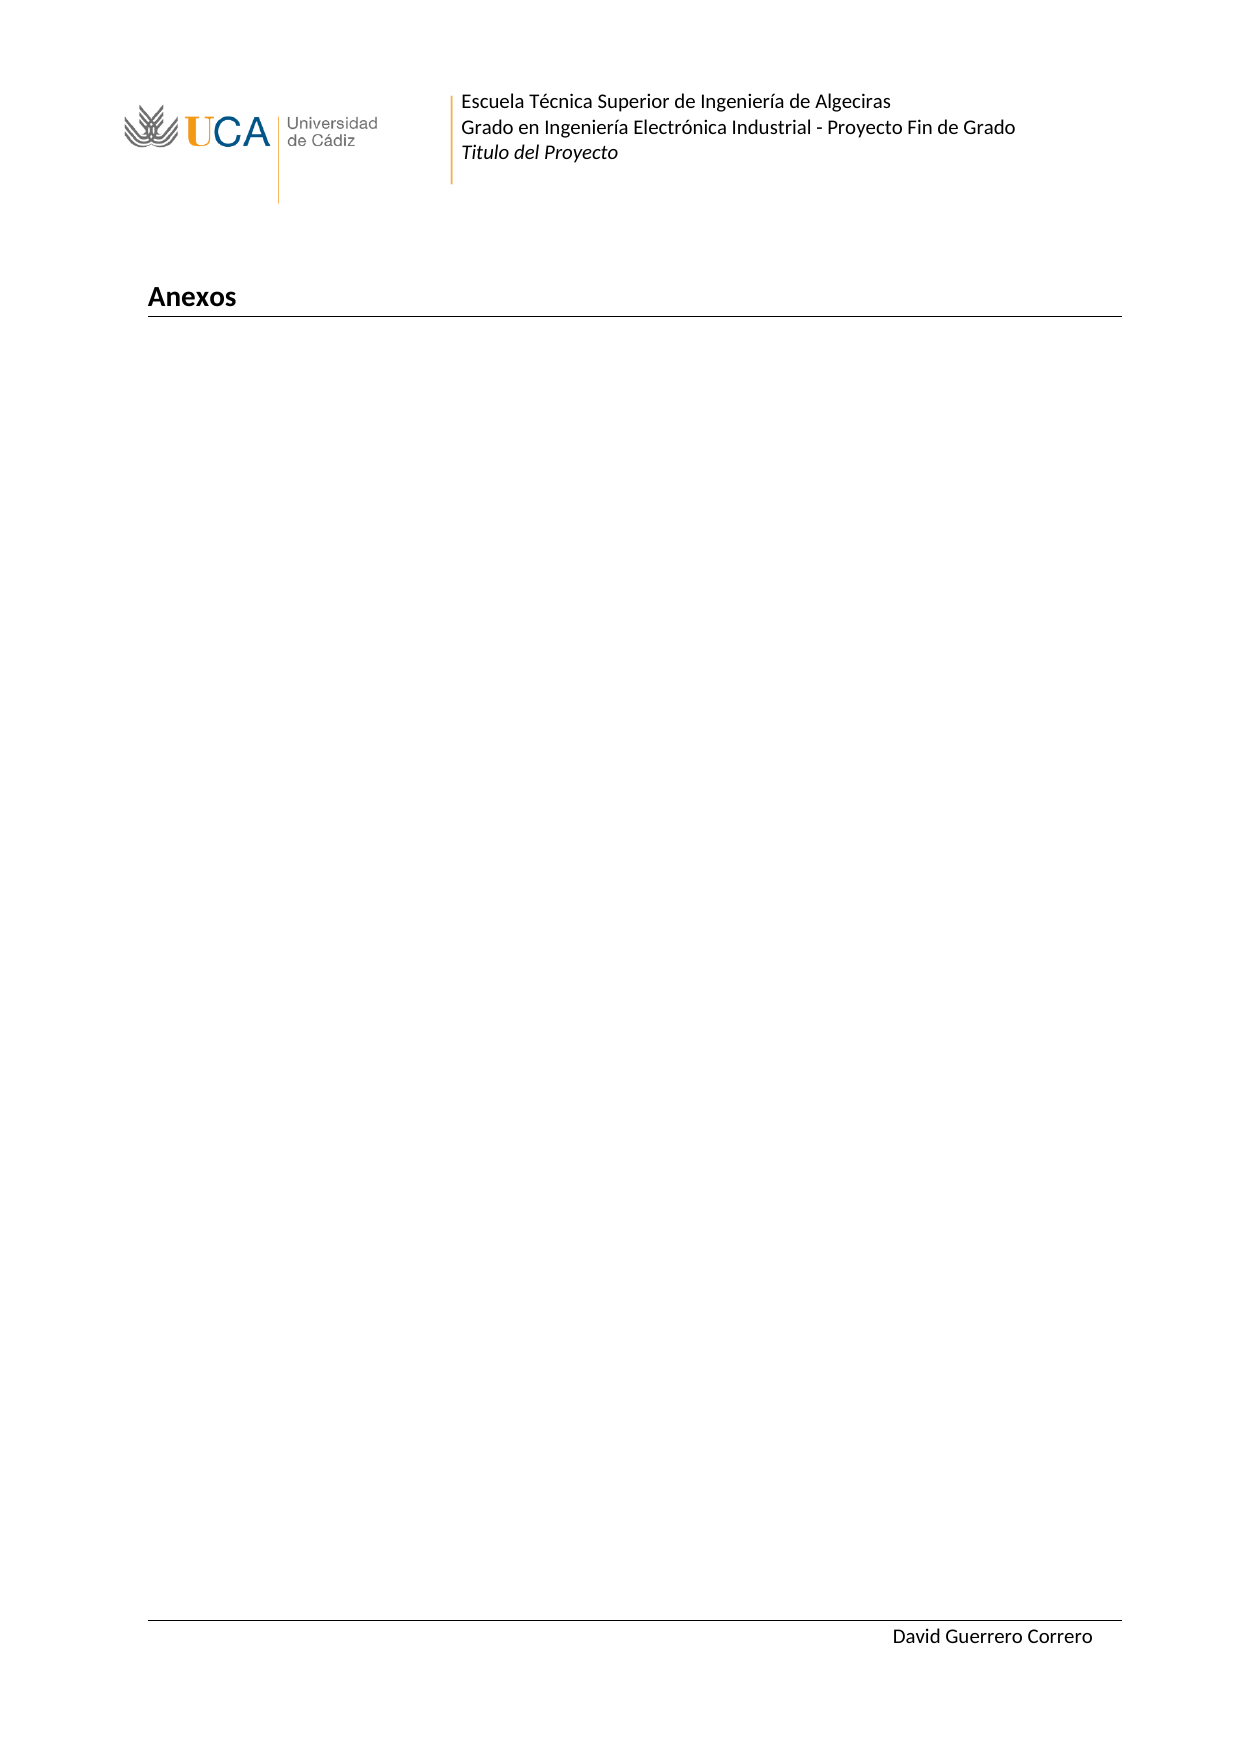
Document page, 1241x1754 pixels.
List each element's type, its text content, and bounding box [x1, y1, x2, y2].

subtitle Anexos [148, 278, 1122, 316]
picture [447, 88, 455, 191]
picture [107, 88, 394, 219]
